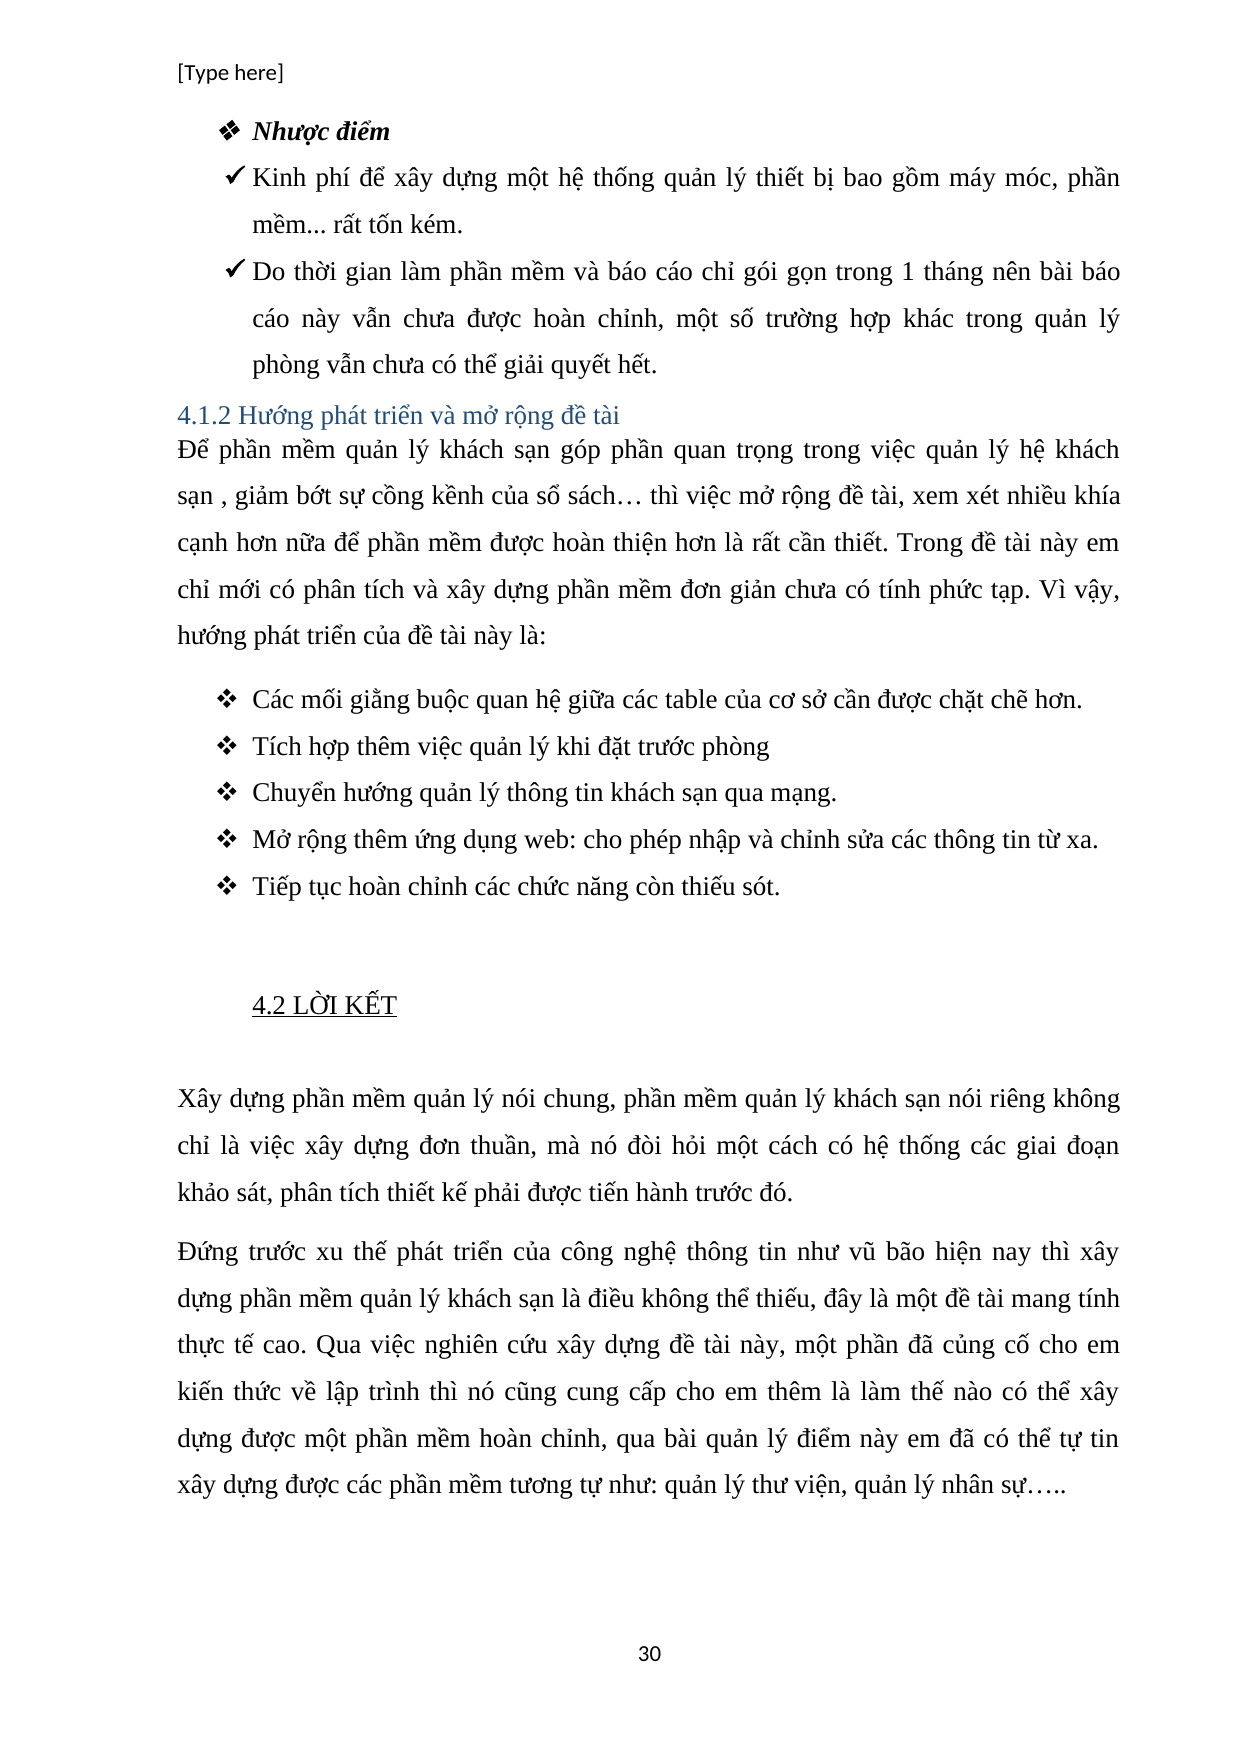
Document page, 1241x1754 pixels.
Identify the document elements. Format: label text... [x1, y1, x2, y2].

list Do thời gian làm phần mềm và báo cáo chỉ gói gọn trong 1 tháng nên bài báo cáo này vẫn chưa được hoàn chỉnh, một số trường hợp khác trong quản lý phòng vẫn chưa có thể giải quyết hết. [224, 255, 1122, 379]
subtitle 4.1.2 Hướng phát triển và mở rộng đề tài [177, 399, 1122, 430]
list Mở rộng thêm ứng dụng web: cho phép nhập và chỉnh sửa các thông tin từ xa. [214, 823, 1122, 854]
list Tiếp tục hoàn chỉnh các chức năng còn thiếu sót. [214, 870, 1122, 901]
subtitle 4.2 LỜI KẾT [252, 989, 1122, 1020]
list Chuyển hướng quản lý thông tin khách sạn qua mạng. [214, 776, 1122, 808]
list Kinh phí để xây dựng một hệ thống quản lý thiết bị bao gồm máy móc, phần mềm... rất tốn kém. [224, 161, 1122, 239]
list Tích hợp thêm việc quản lý khi đặt trước phòng [214, 729, 1122, 761]
text Xây dựng phần mềm quản lý nói chung, phần mềm quản lý khách sạn nói riêng không chỉ là việc xây dựng đơn thuần, mà nó đòi hỏi một cách có hệ thống các giai đoạn khảo sát, phân tích thiết kế phải được tiến hành trước đó. [177, 1083, 1122, 1207]
list Nhược điểm [214, 114, 1122, 146]
text Để phần mềm quản lý khách sạn góp phần quan trọng trong việc quản lý hệ khách sạn , giảm bớt sự cồng kềnh của sổ sách… thì việc mở rộng đề tài, xem xét nhiều khía cạnh hơn nữa để phần mềm được hoàn thiện hơn là rất cần thiết. Trong đề tài này em chỉ mới có phân tích và xây dựng phần mềm đơn giản chưa có tính phức tạp. Vì vậy, hướng phát triển của đề tài này là: [177, 433, 1122, 651]
list Các mối giằng buộc quan hệ giữa các table của cơ sở cần được chặt chẽ hơn. [214, 683, 1122, 714]
text Đứng trước xu thế phát triển của công nghệ thông tin như vũ bão hiện nay thì xây dựng phần mềm quản lý khách sạn là điều không thể thiếu, đây là một đề tài mang tính thực tế cao. Qua việc nghiên cứu xây dựng đề tài này, một phần đã củng cố cho em kiến thức về lập trình thì nó cũng cung cấp cho em thêm là làm thế nào có thể xây dựng được một phần mềm hoàn chỉnh, qua bài quản lý điểm này em đã có thể tự tin xây dựng được các phần mềm tương tự như: quản lý thư viện, quản lý nhân sự….. [177, 1235, 1122, 1499]
